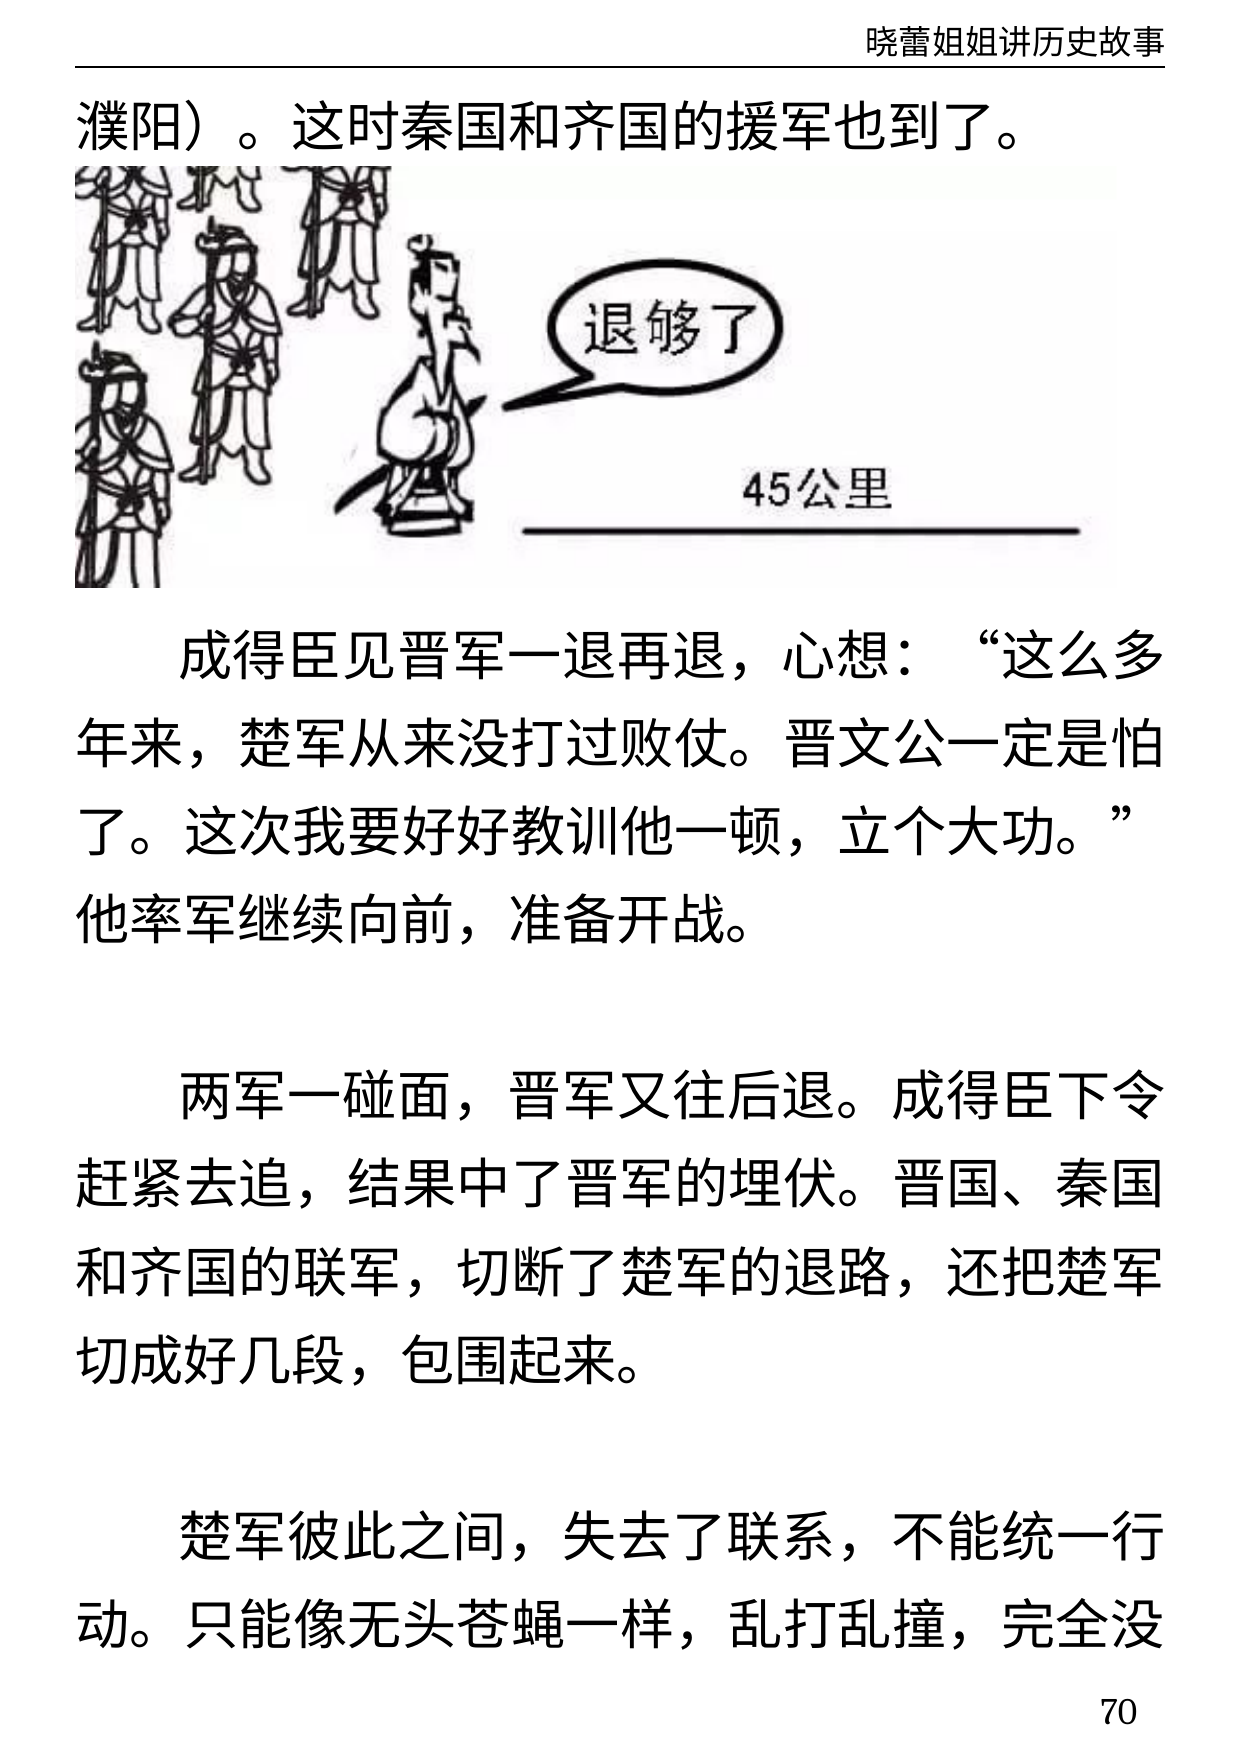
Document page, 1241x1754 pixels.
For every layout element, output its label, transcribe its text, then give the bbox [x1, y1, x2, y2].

picture [75, 166, 1117, 588]
text 成得臣见晋军一退再退，心想：“这么多年来，楚军从来没打过败仗。晋文公一定是怕了。这次我要好好教训他一顿，立个大功。”他率军继续向前，准备开战。 [75, 607, 1165, 960]
text 两军一碰面，晋军又往后退。成得臣下令赶紧去追，结果中了晋军的埋伏。晋国、秦国和齐国的联军，切断了楚军的退路，还把楚军切成好几段，包围起来。 [75, 1048, 1165, 1401]
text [75, 79, 1165, 167]
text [75, 1489, 1165, 1665]
